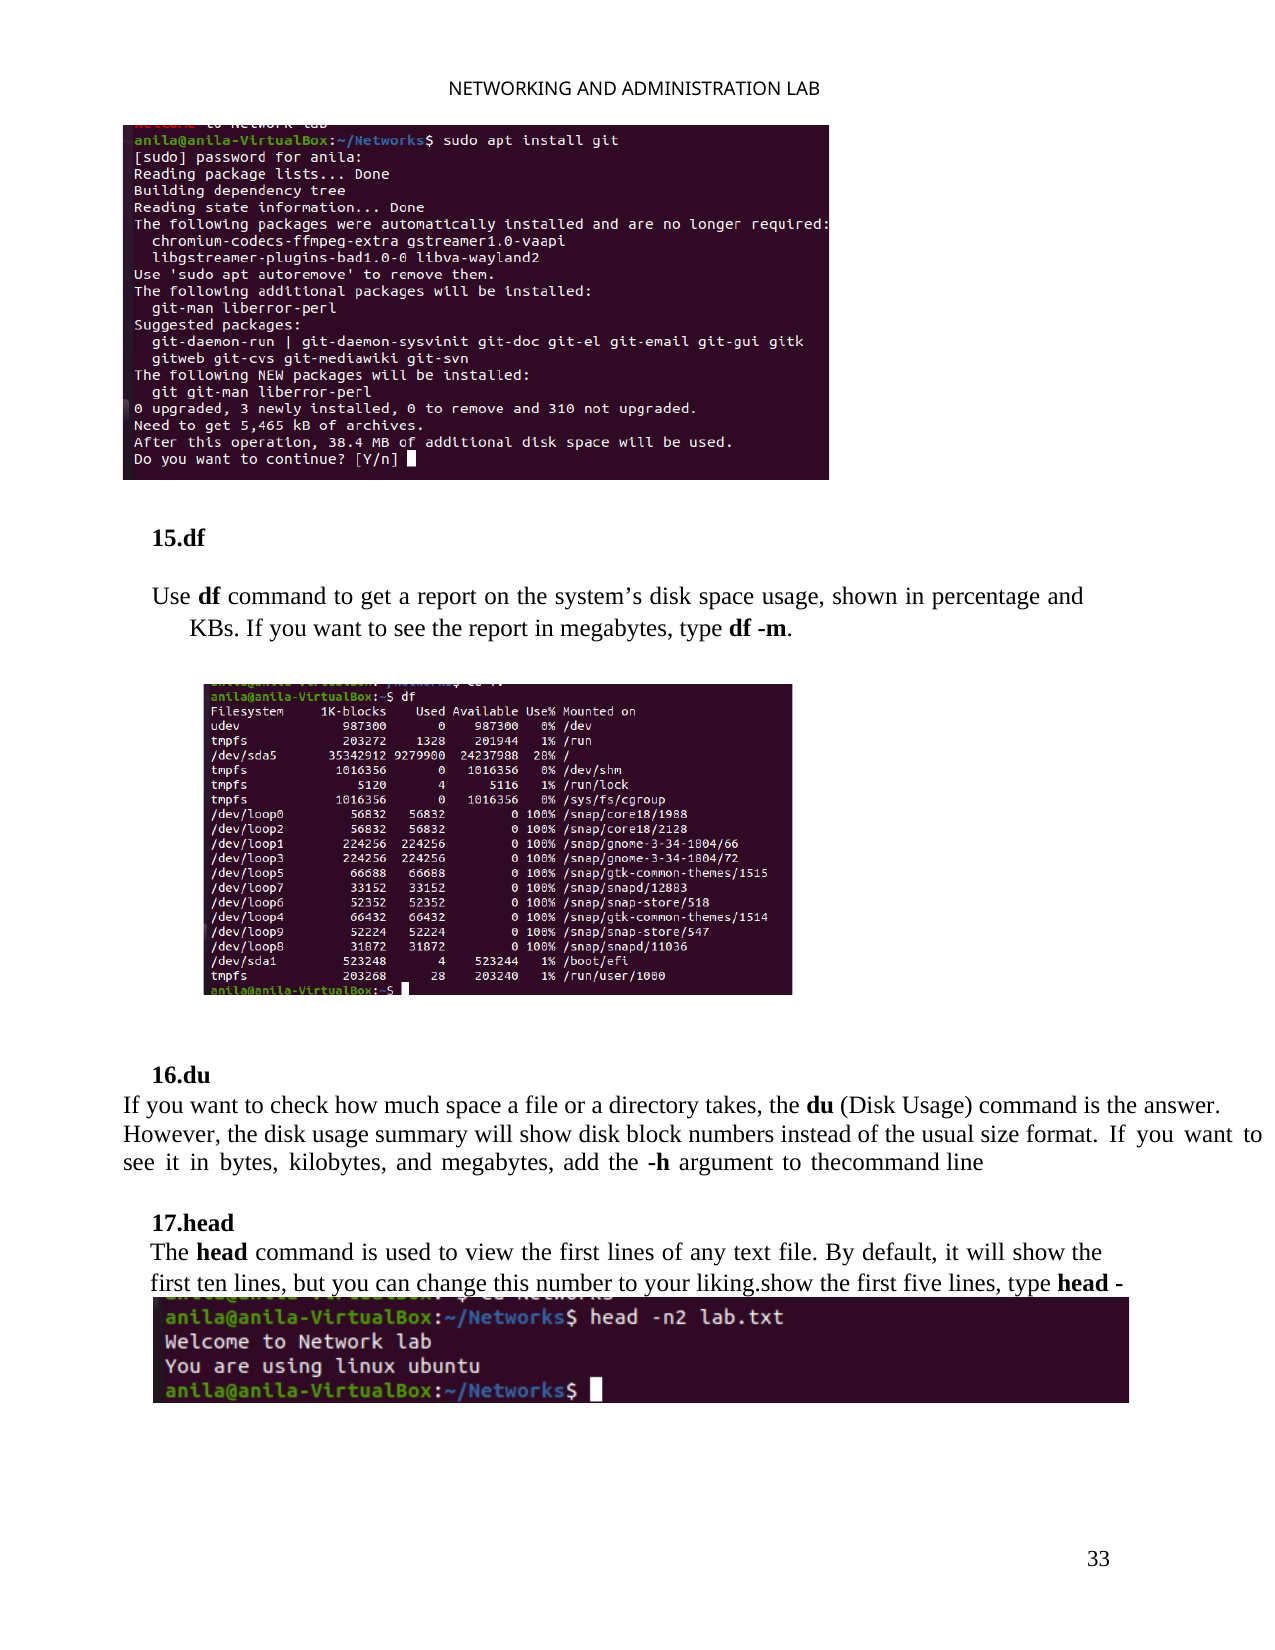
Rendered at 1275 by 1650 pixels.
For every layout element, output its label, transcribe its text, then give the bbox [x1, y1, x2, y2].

picture [122, 125, 830, 480]
subtitle 15.df [151, 523, 1275, 552]
text Use df command to get a report on the system’s disk space usage, shown in percentage and KBs. If you want to see the report in megabytes, type df -m. [152, 581, 1085, 641]
text If you want to check how much space a file or a directory takes, the du (Disk Usage) command is the answer. However, the disk usage summary will show disk block numbers instead of the usual size format. If you want to see it in bytes, kilobytes, and megabytes, add the -h argument to thecommand line [123, 1090, 1275, 1176]
picture [153, 1297, 1130, 1403]
subtitle 16.du [151, 1061, 1275, 1089]
subtitle 17.head [151, 1208, 1275, 1237]
text The head command is used to view the first lines of any text file. By default, it will show the first ten lines, but you can change this number to your liking.show the first five lines, type head - [150, 1237, 1124, 1297]
picture [203, 684, 793, 995]
